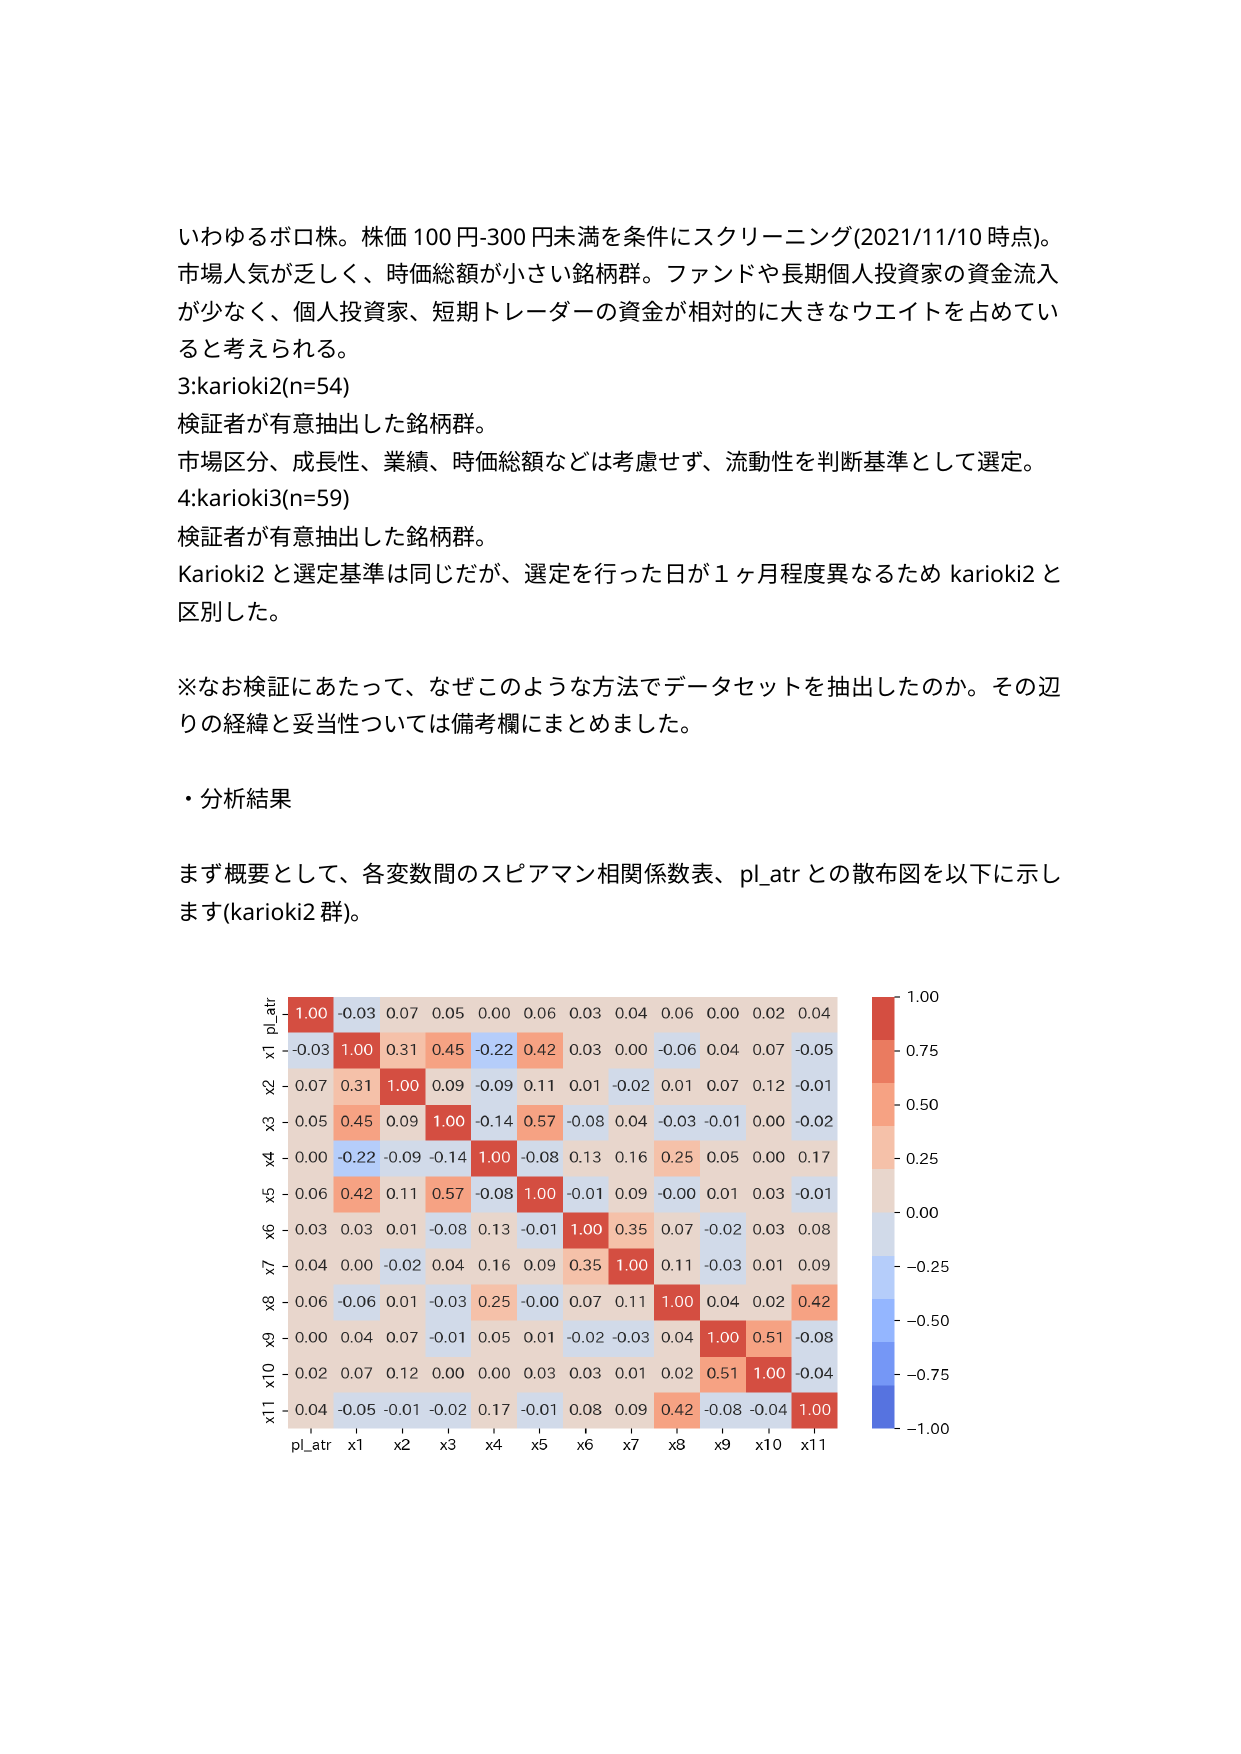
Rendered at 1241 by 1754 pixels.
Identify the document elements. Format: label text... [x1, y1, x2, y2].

text 市場区分、成長性、業績、時価総額などは考慮せず、流動性を判断基準として選定。 [177, 442, 1063, 479]
text 4:karioki3(n=59) [177, 479, 1063, 517]
text 検証者が有意抽出した銘柄群。 [177, 517, 1063, 554]
picture [177, 929, 1063, 1490]
text 検証者が有意抽出した銘柄群。 [177, 404, 1063, 442]
text ・分析結果 [177, 779, 1063, 817]
text まず概要として、各変数間のスピアマン相関係数表、pl_atrとの散布図を以下に示します(karioki2群)。 [177, 854, 1063, 929]
text ※なお検証にあたって、なぜこのような方法でデータセットを抽出したのか。その辺りの経緯と妥当性ついては備考欄にまとめました。 [177, 667, 1063, 742]
text いわゆるボロ株。株価100円-300円未満を条件にスクリーニング(2021/11/10時点)。市場人気が乏しく、時価総額が小さい銘柄群。ファンドや長期個人投資家の資金流入が少なく、個人投資家、短期トレーダーの資金が相対的に大きなウエイトを占めていると考えられる。 [177, 217, 1063, 367]
text Karioki2と選定基準は同じだが、選定を行った日が１ヶ月程度異なるためkarioki2と区別した。 [177, 554, 1063, 629]
text 3:karioki2(n=54) [177, 367, 1063, 404]
